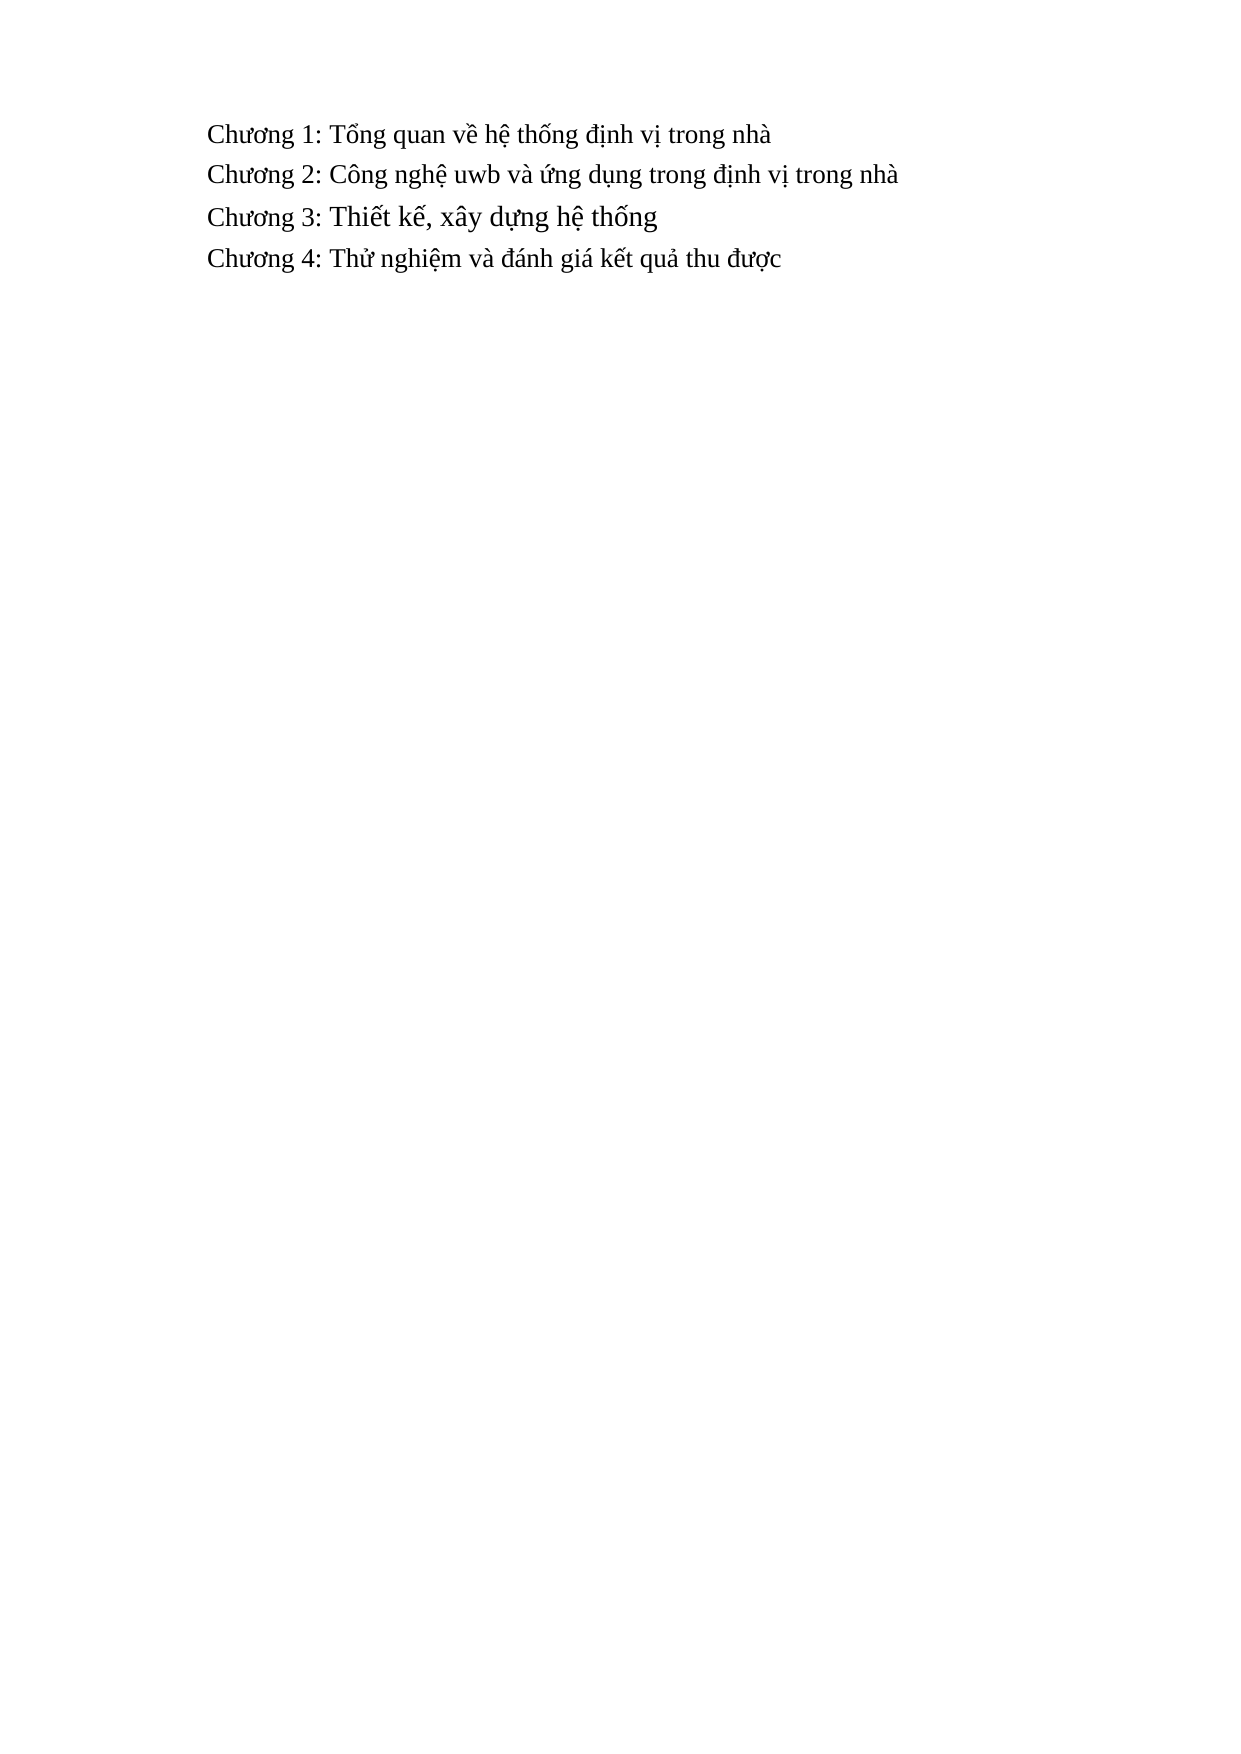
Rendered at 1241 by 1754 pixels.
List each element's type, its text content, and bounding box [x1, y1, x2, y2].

text Chương 4: Thử nghiệm và đánh giá kết quả thu được [207, 242, 1027, 273]
text Chương 3: Thiết kế, xây dựng hệ thống [207, 199, 1092, 232]
text Chương 2: Công nghệ uwb và ứng dụng trong định vị trong nhà [207, 158, 1092, 190]
text Chương 1: Tổng quan về hệ thống định vị trong nhà [207, 118, 1092, 149]
